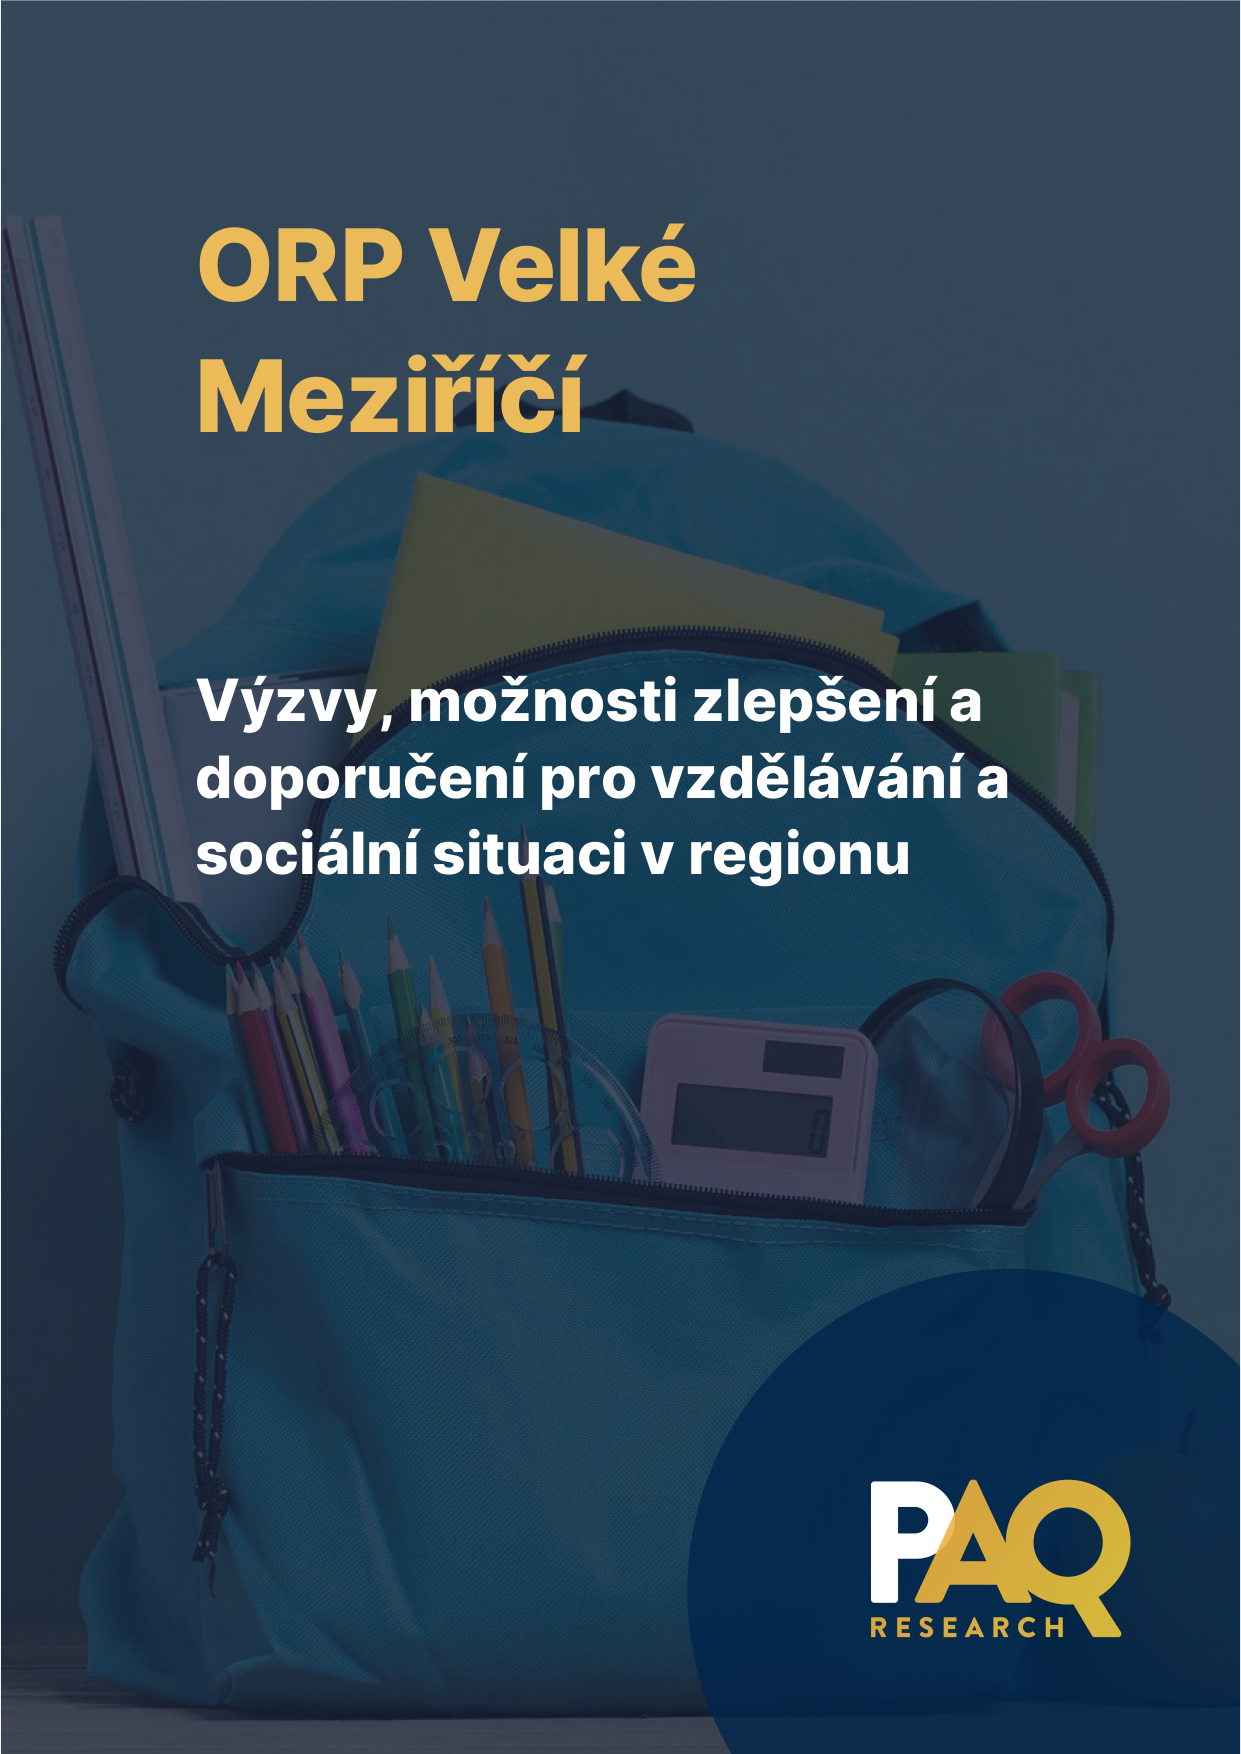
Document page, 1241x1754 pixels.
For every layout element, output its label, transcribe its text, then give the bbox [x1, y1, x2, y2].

text Výzvy, možnosti zlepšení a doporučení pro vzdělávání a sociální situaci v regionu [195, 665, 1045, 888]
picture [0, 0, 1241, 1754]
text ORP Velké Meziříčí [195, 205, 1045, 457]
